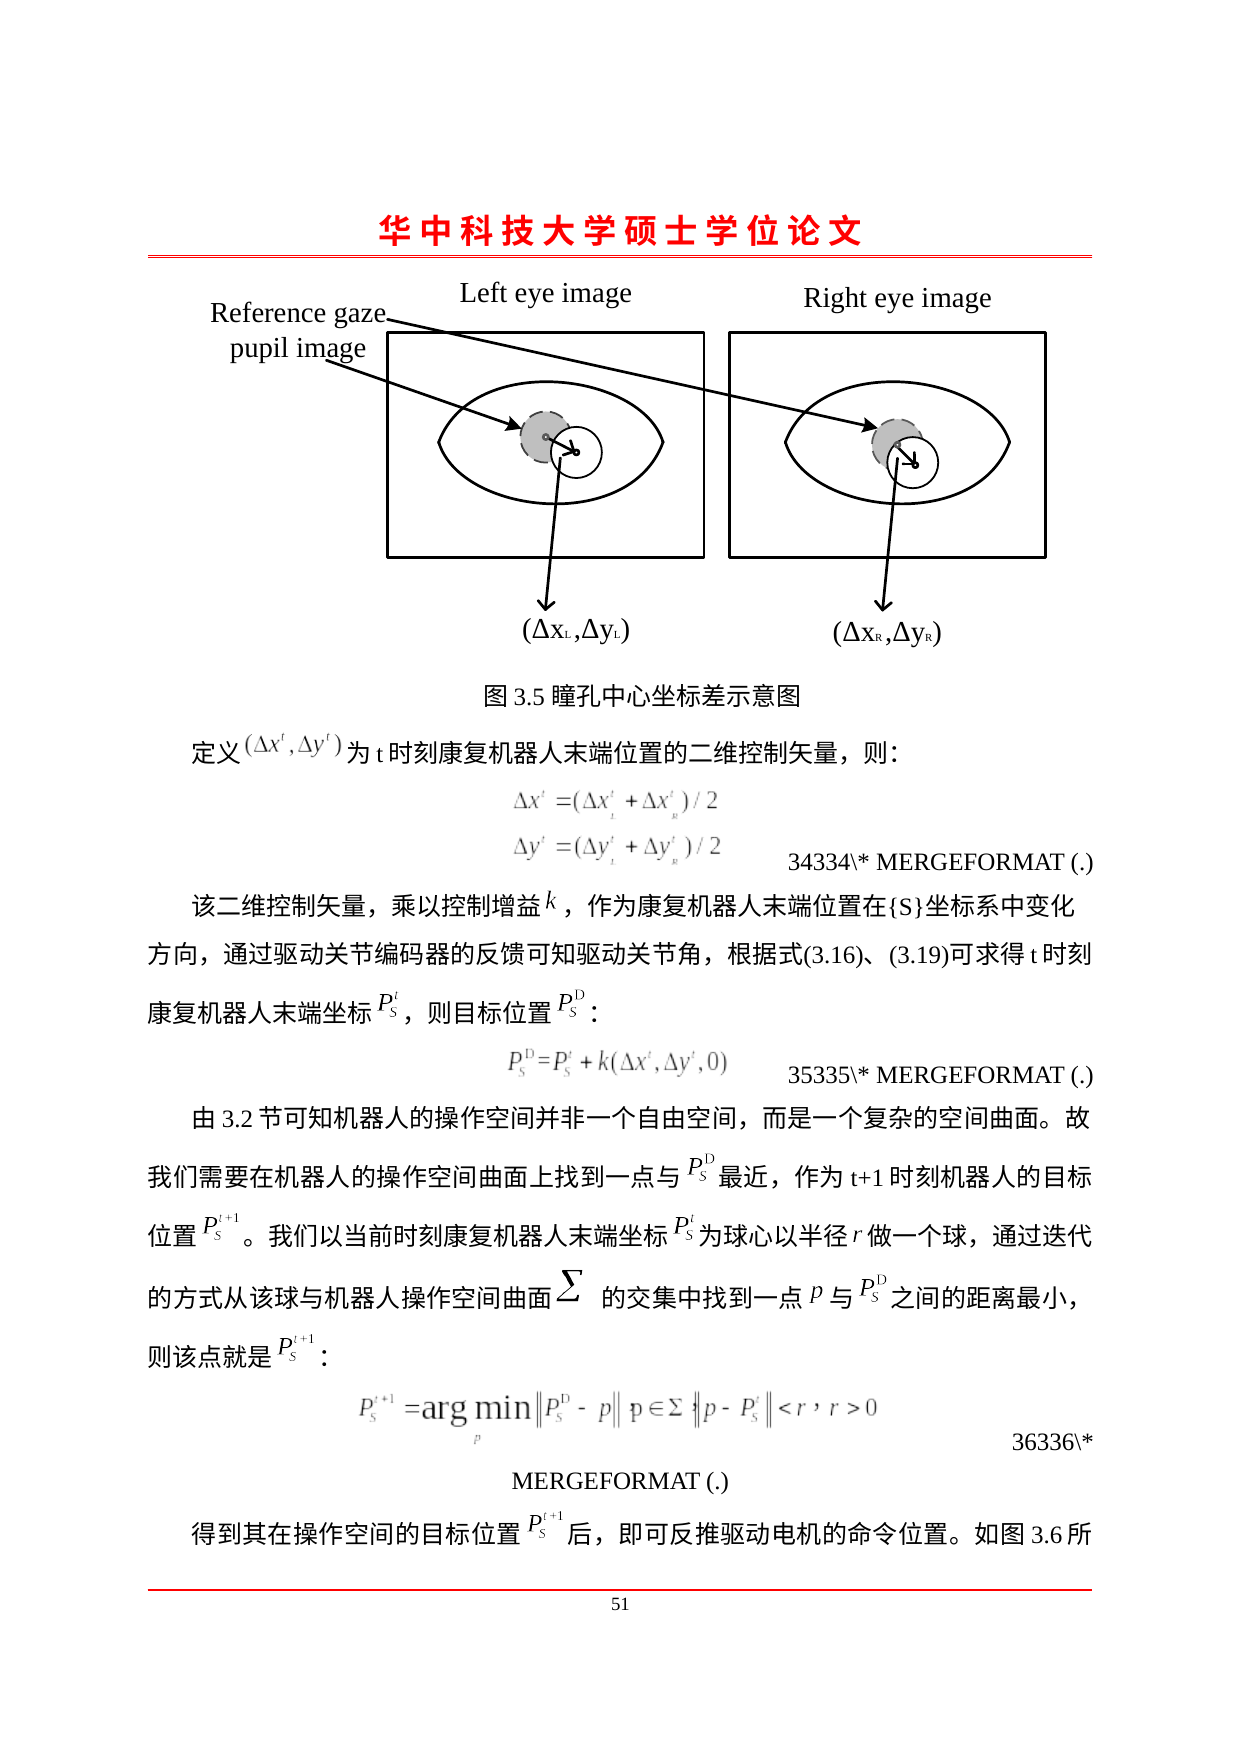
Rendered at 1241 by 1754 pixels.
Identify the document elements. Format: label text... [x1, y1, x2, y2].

text 图3.5 瞳孔中心坐标差示意图 [148, 676, 1092, 712]
text 定义为t时刻康复机器人末端位置的二维控制矢量，则： [148, 725, 1092, 770]
text 该二维控制矢量，乘以控制增益，作为康复机器人末端位置在{S}坐标系中变化 [148, 885, 1092, 922]
text 方向，通过驱动关节编码器的反馈可知驱动关节角，根据式(3.16)、(3.19)可求得t时刻康复机器人末端坐标，则目标位置： [148, 935, 1092, 1030]
text 由3.2节可知机器人的操作空间并非一个自由空间，而是一个复杂的空间曲面。故我们需要在机器人的操作空间曲面上找到一点与最近，作为t+1时刻机器人的目标位置。我们以当前时刻康复机器人末端坐标为球心以半径做一个球，通过迭代的方式从该球与机器人操作空间曲面的交集中找到一点与之间的距离最小，则该点就是： [148, 1099, 1092, 1374]
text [148, 1505, 1092, 1551]
